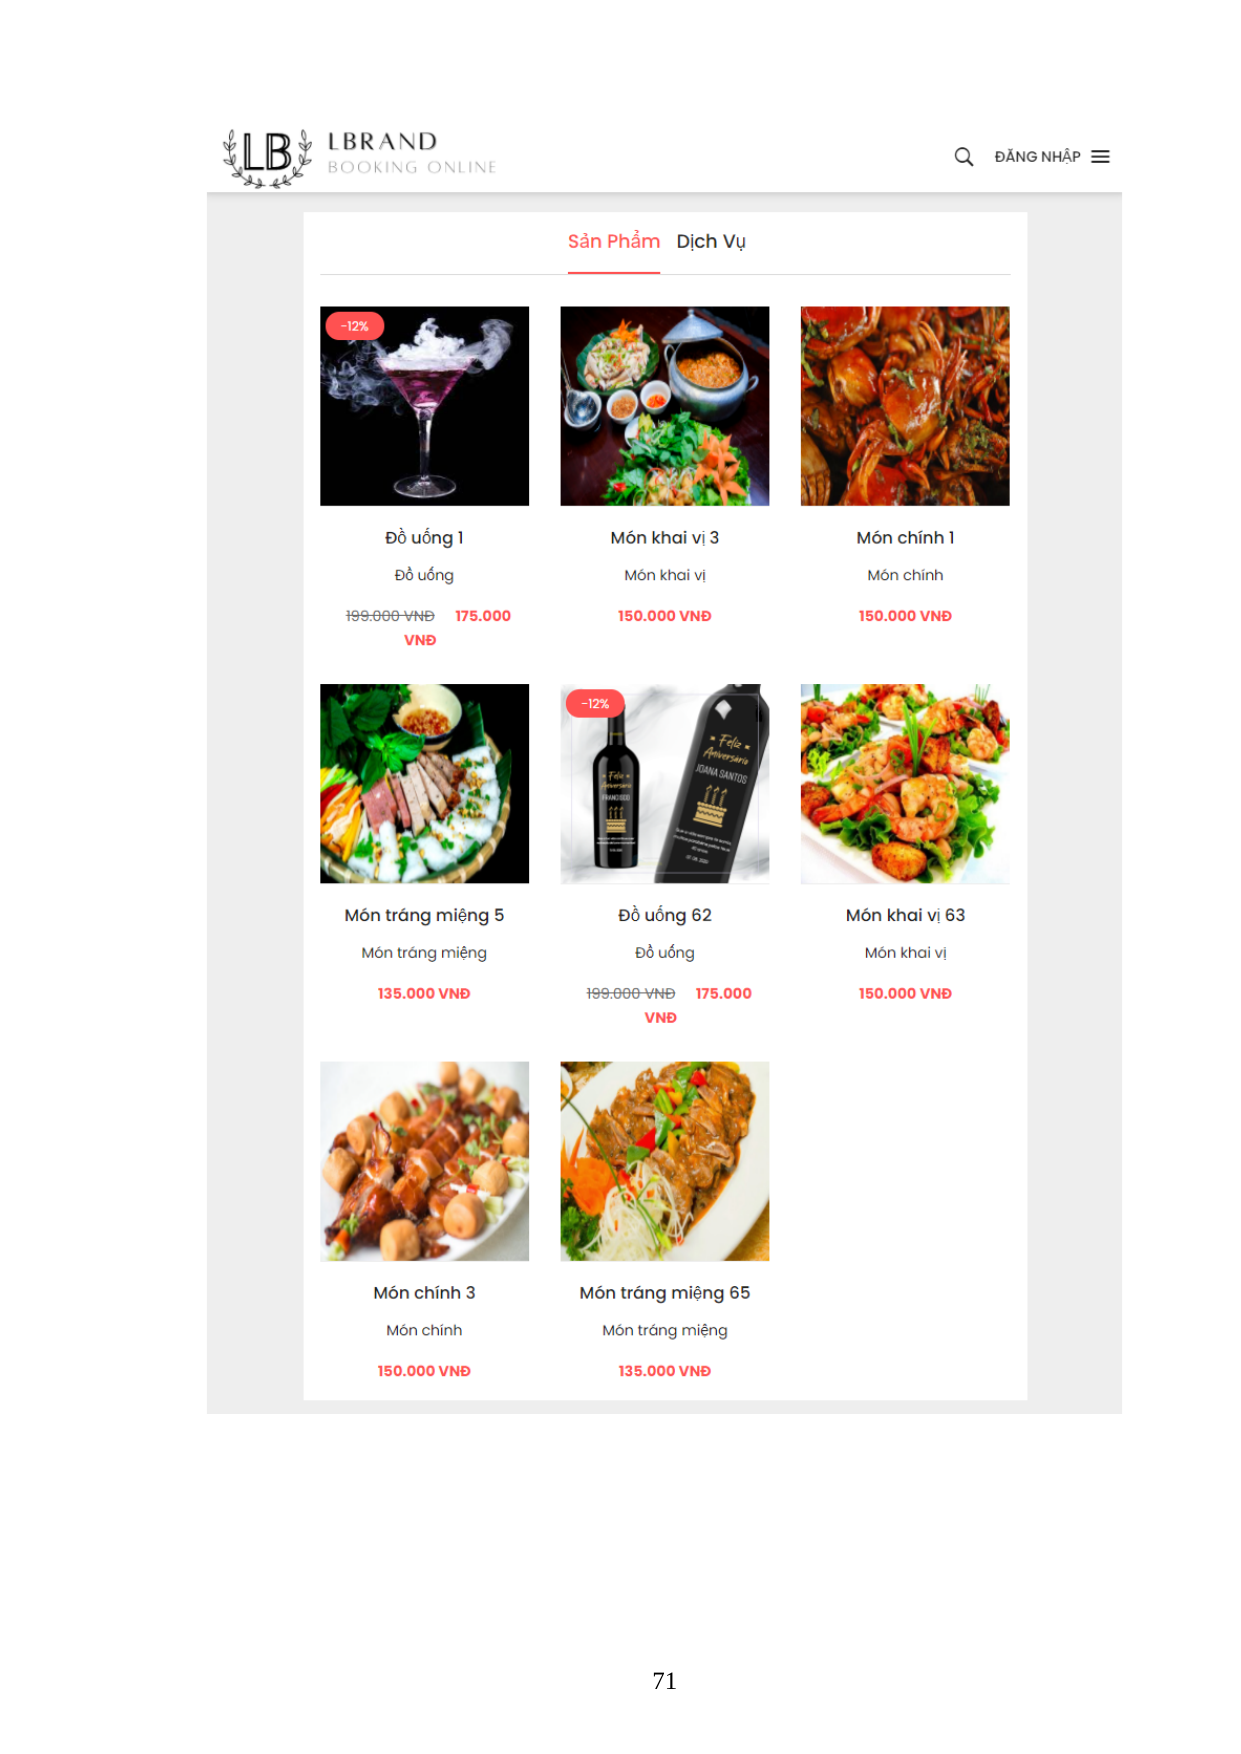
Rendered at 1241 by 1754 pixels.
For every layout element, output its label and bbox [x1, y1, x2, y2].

picture [206, 123, 1123, 1414]
